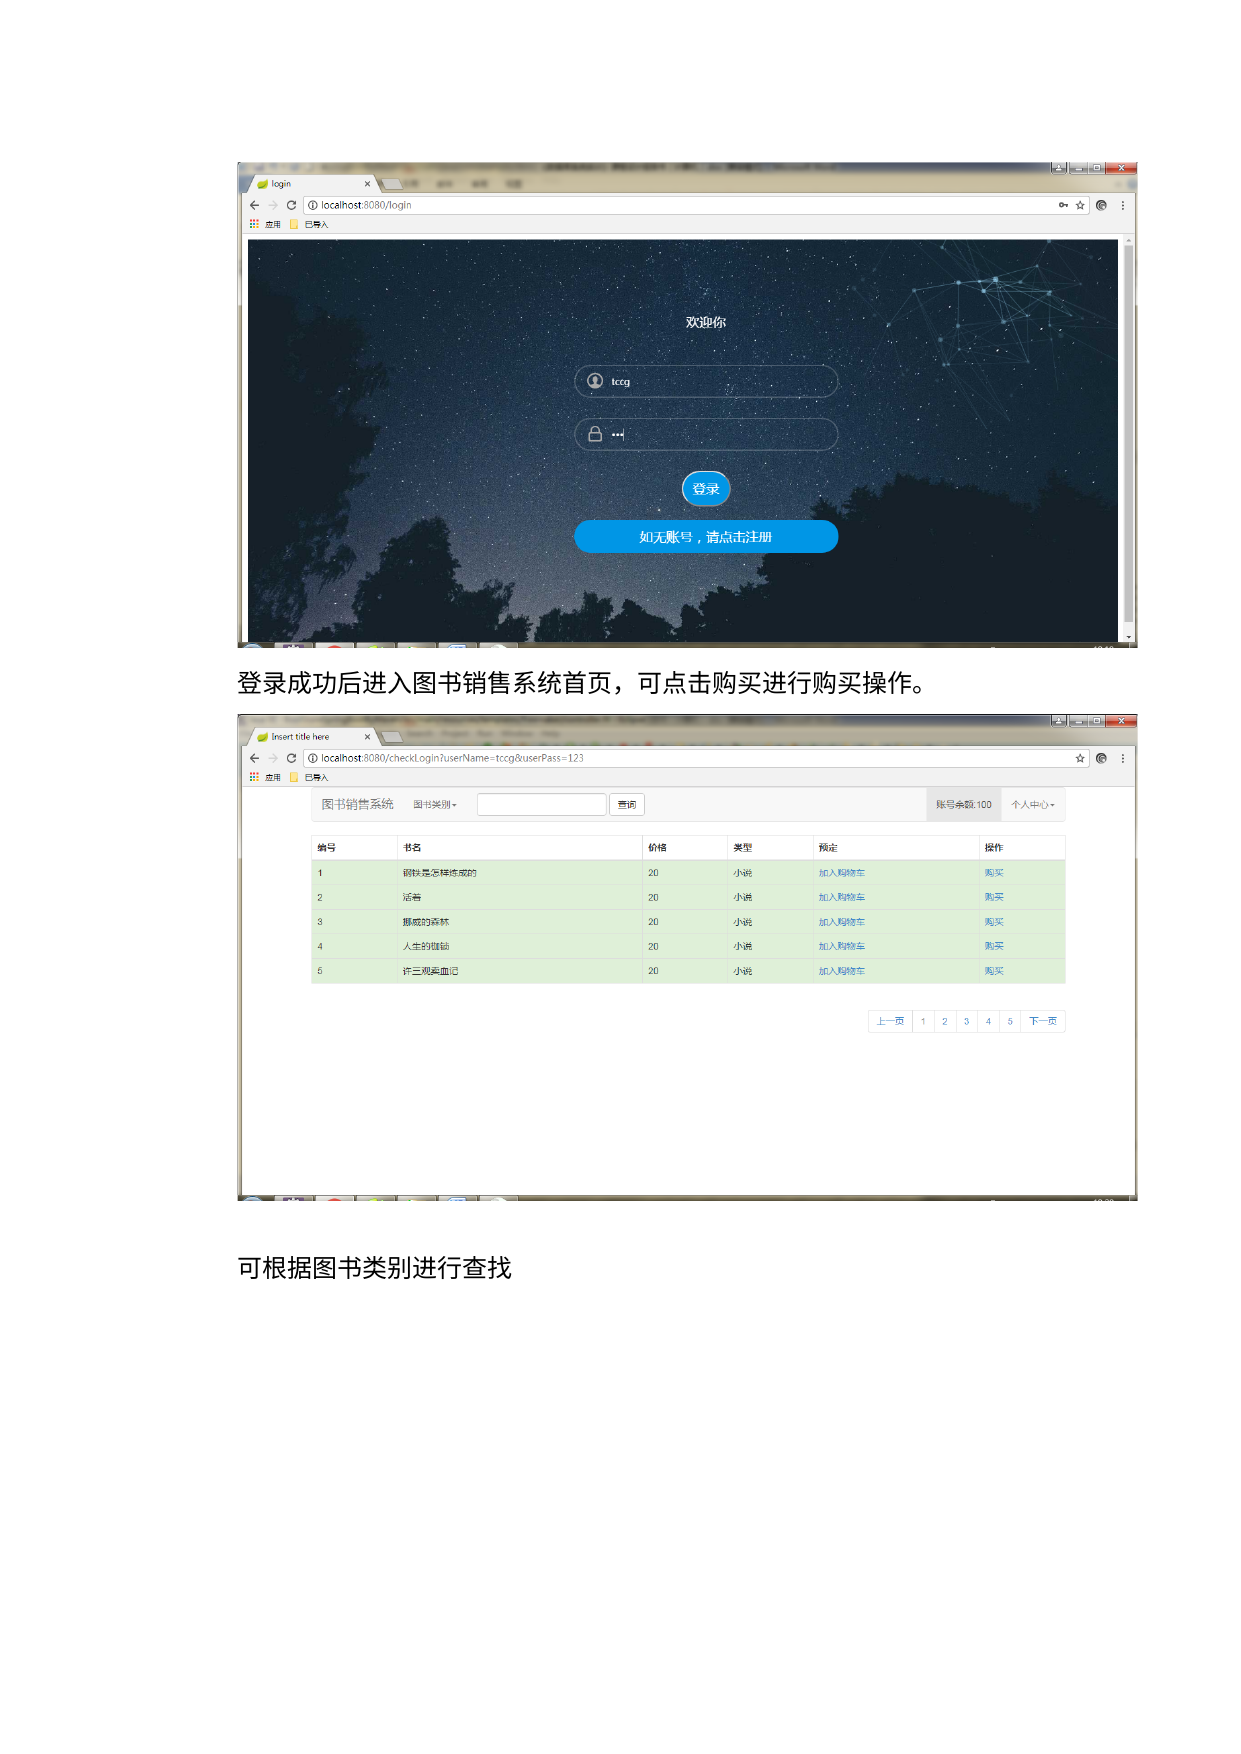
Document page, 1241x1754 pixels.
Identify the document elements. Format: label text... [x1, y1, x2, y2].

text 可根据图书类别进行查找 [187, 1234, 1053, 1299]
text 登录成功后进入图书销售系统首页，可点击购买进行购买操作。 [187, 649, 1053, 714]
picture [237, 162, 1138, 648]
picture [237, 714, 1138, 1201]
